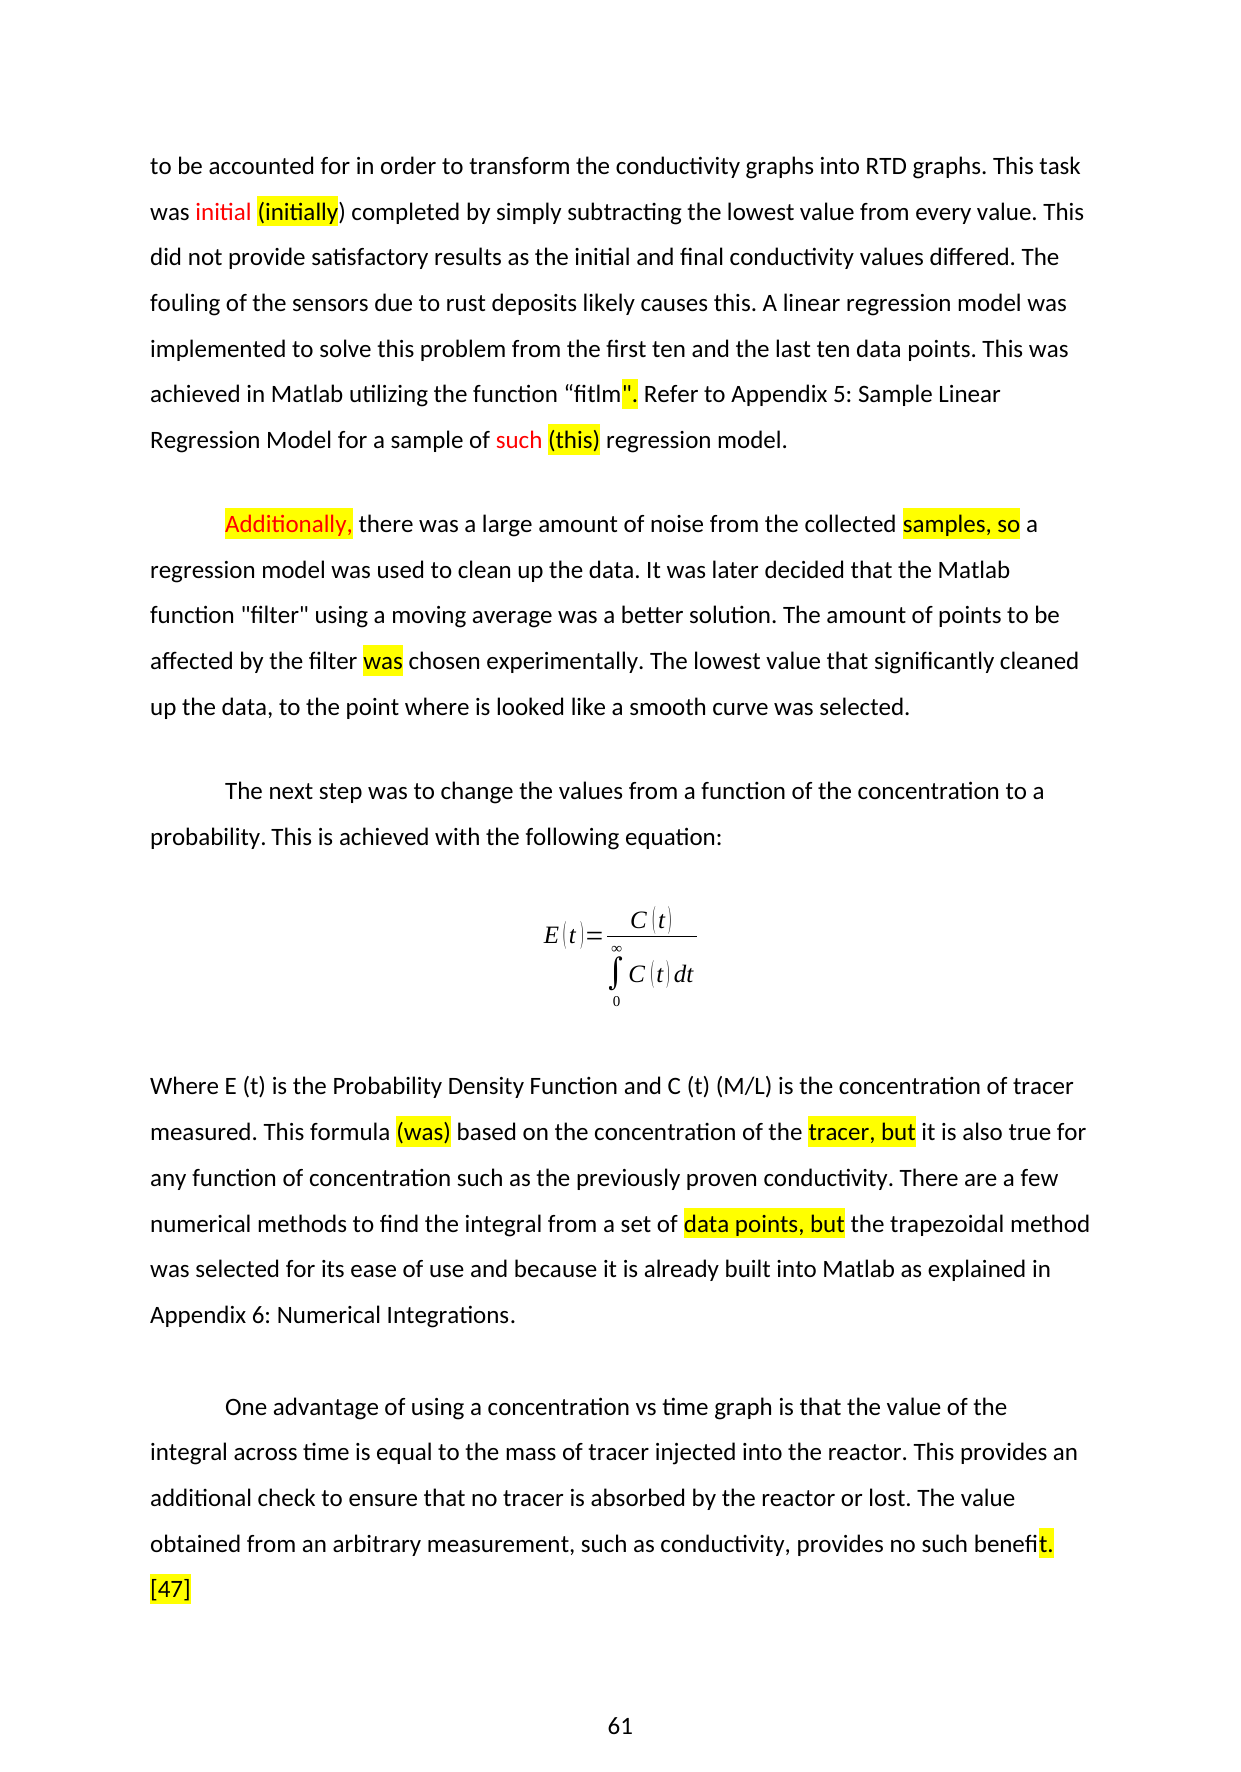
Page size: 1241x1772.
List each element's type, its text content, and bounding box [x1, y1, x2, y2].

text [150, 150, 1090, 455]
text The next step was to change the values from a function of the concentration to a probability. This is achieved with the following equation: [150, 775, 1090, 851]
text Where E (t) is the Probability Density Function and C (t) (M/L) is the concentration of tracer measured. This formula (was) based on the concentration of the tracer, but it is also true for any function of concentration such as the previously proven conductivity. There are a few numerical methods to find the integral from a set of data points, but the trapezoidal method was selected for its ease of use and because it is already built into Matlab as explained in Appendix 6: Numerical Integrations. [150, 1071, 1090, 1330]
text Additionally, there was a large amount of noise from the collected samples, so a regression model was used to clean up the data. It was later decided that the Matlab function "filter" using a moving average was a better solution. The amount of points to be affected by the filter was chosen experimentally. The lowest value that significantly cleaned up the data, to the point where is looked like a smooth curve was selected. [150, 508, 1090, 722]
text One advantage of using a concentration vs time graph is that the value of the integral across time is equal to the mass of tracer injected into the reactor. This provides an additional check to ensure that no tracer is absorbed by the reactor or lost. The value obtained from an arbitrary measurement, such as conductivity, provides no such benefit.[47] [150, 1391, 1090, 1604]
